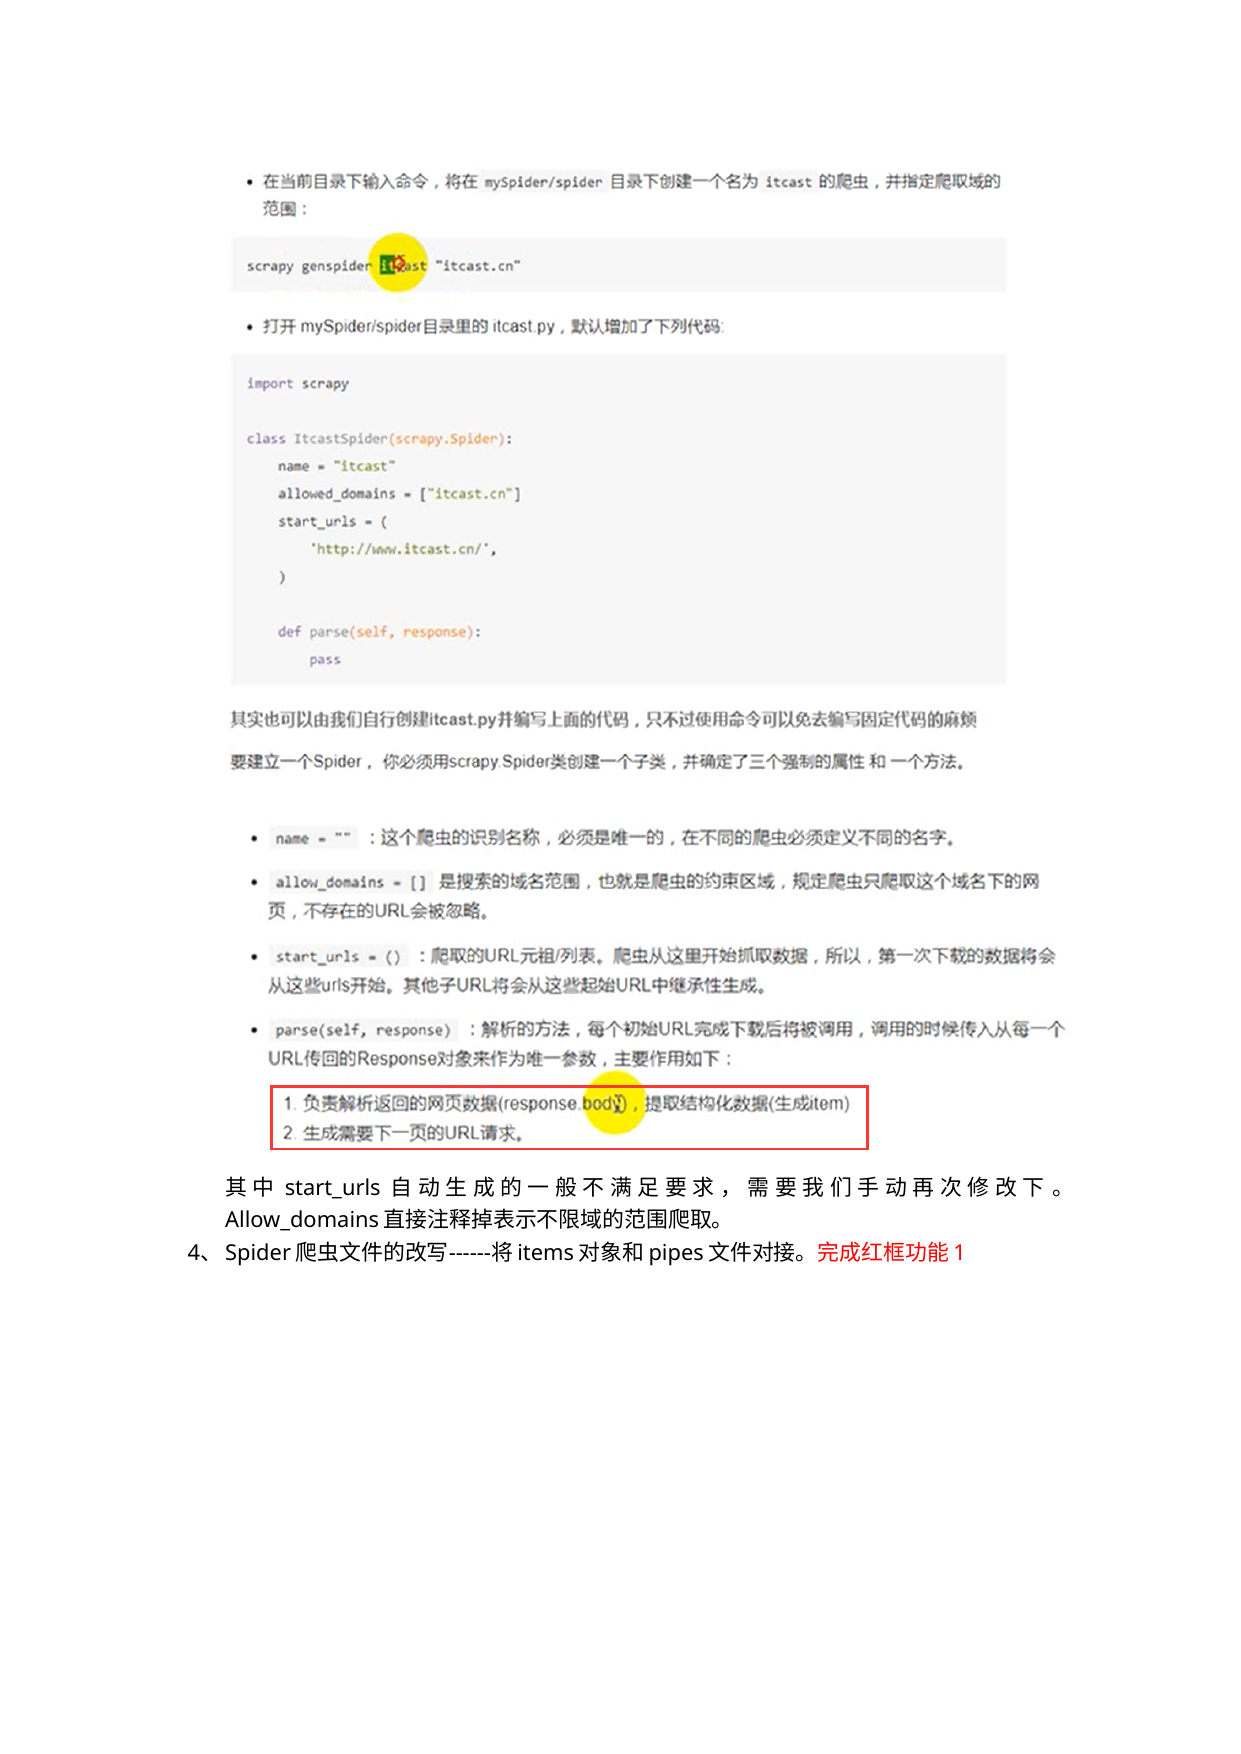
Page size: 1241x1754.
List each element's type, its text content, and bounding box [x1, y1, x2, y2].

picture [225, 162, 1007, 781]
picture [225, 812, 1091, 1155]
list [187, 1234, 1053, 1267]
